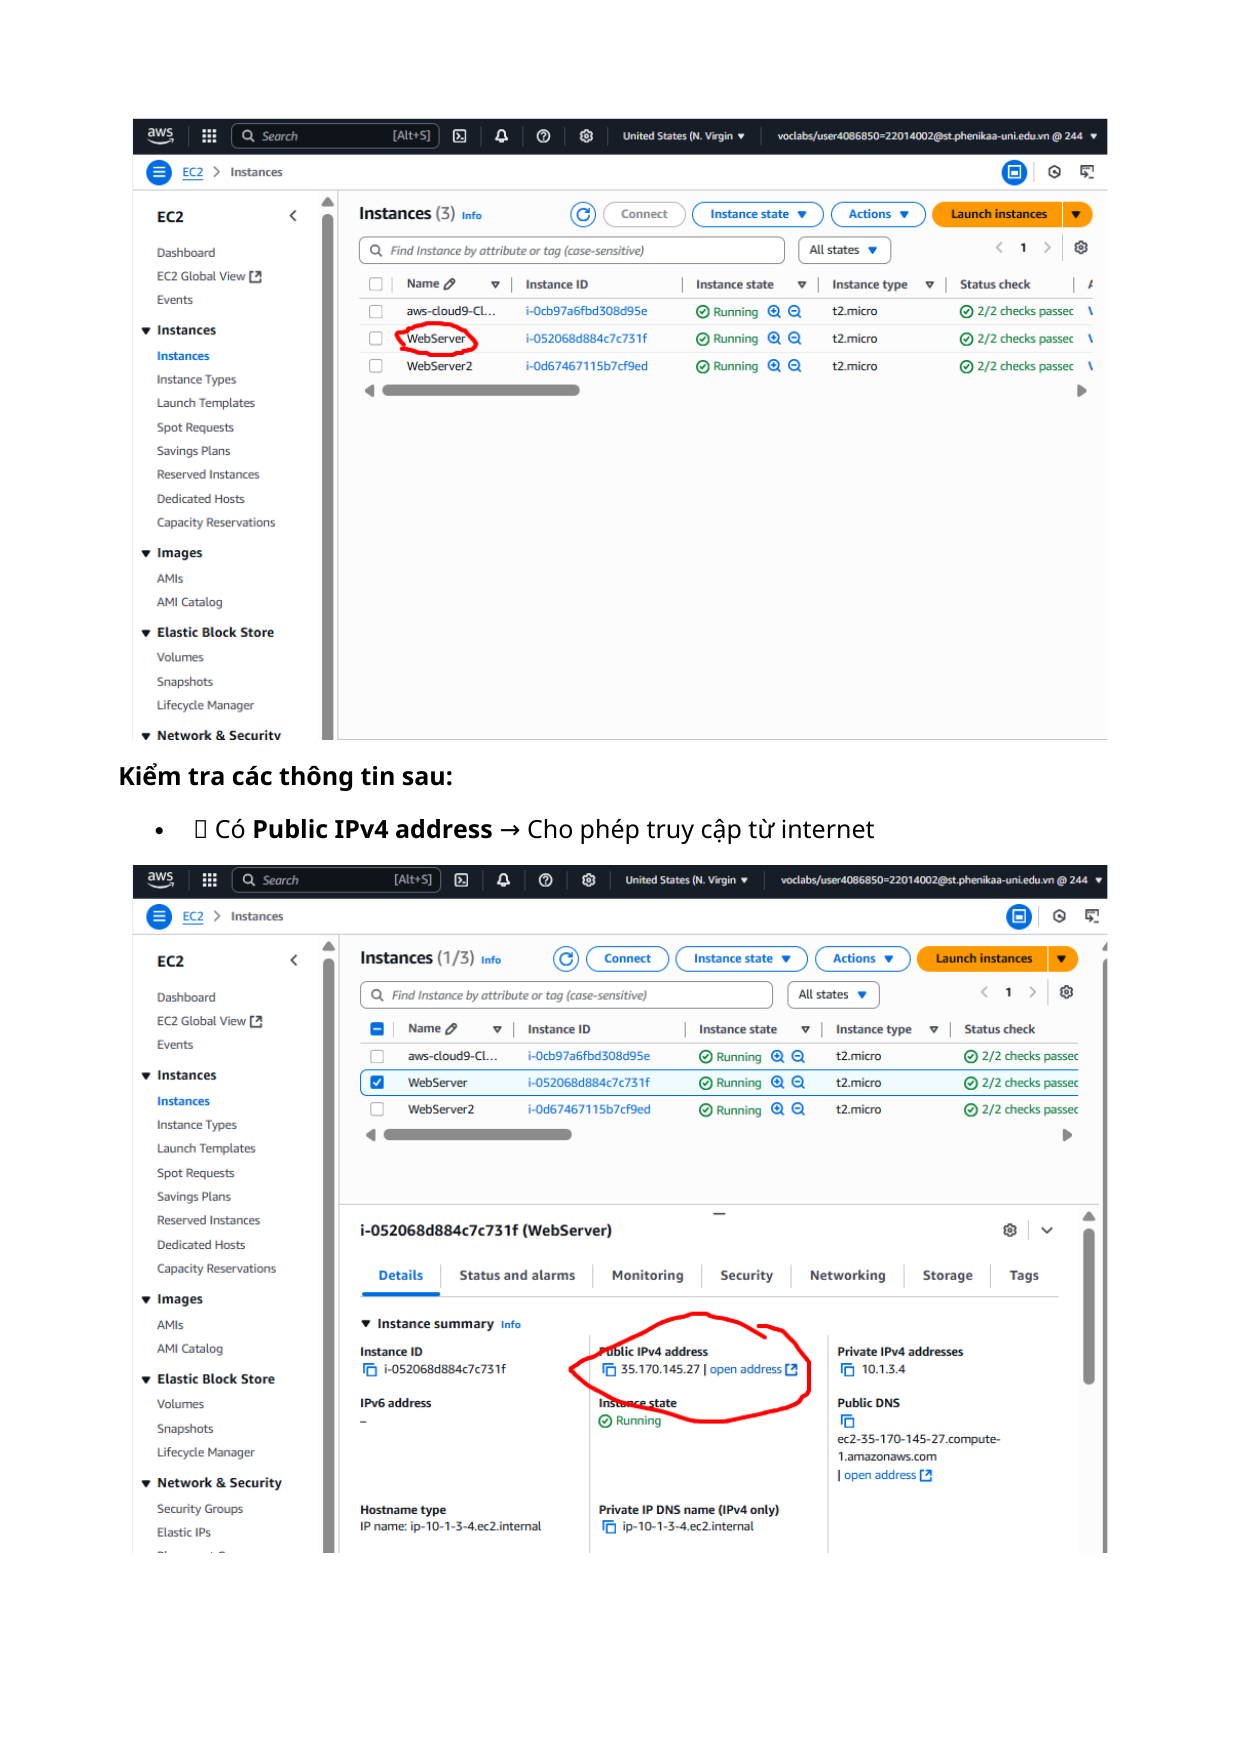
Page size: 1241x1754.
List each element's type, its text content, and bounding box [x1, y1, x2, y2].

picture [132, 118, 1108, 740]
picture [132, 865, 1108, 1553]
list ✅ Có Public IPv4 address → Cho phép truy cập từ internet [156, 812, 1122, 846]
text Kiểm tra các thông tin sau: [118, 758, 1122, 793]
